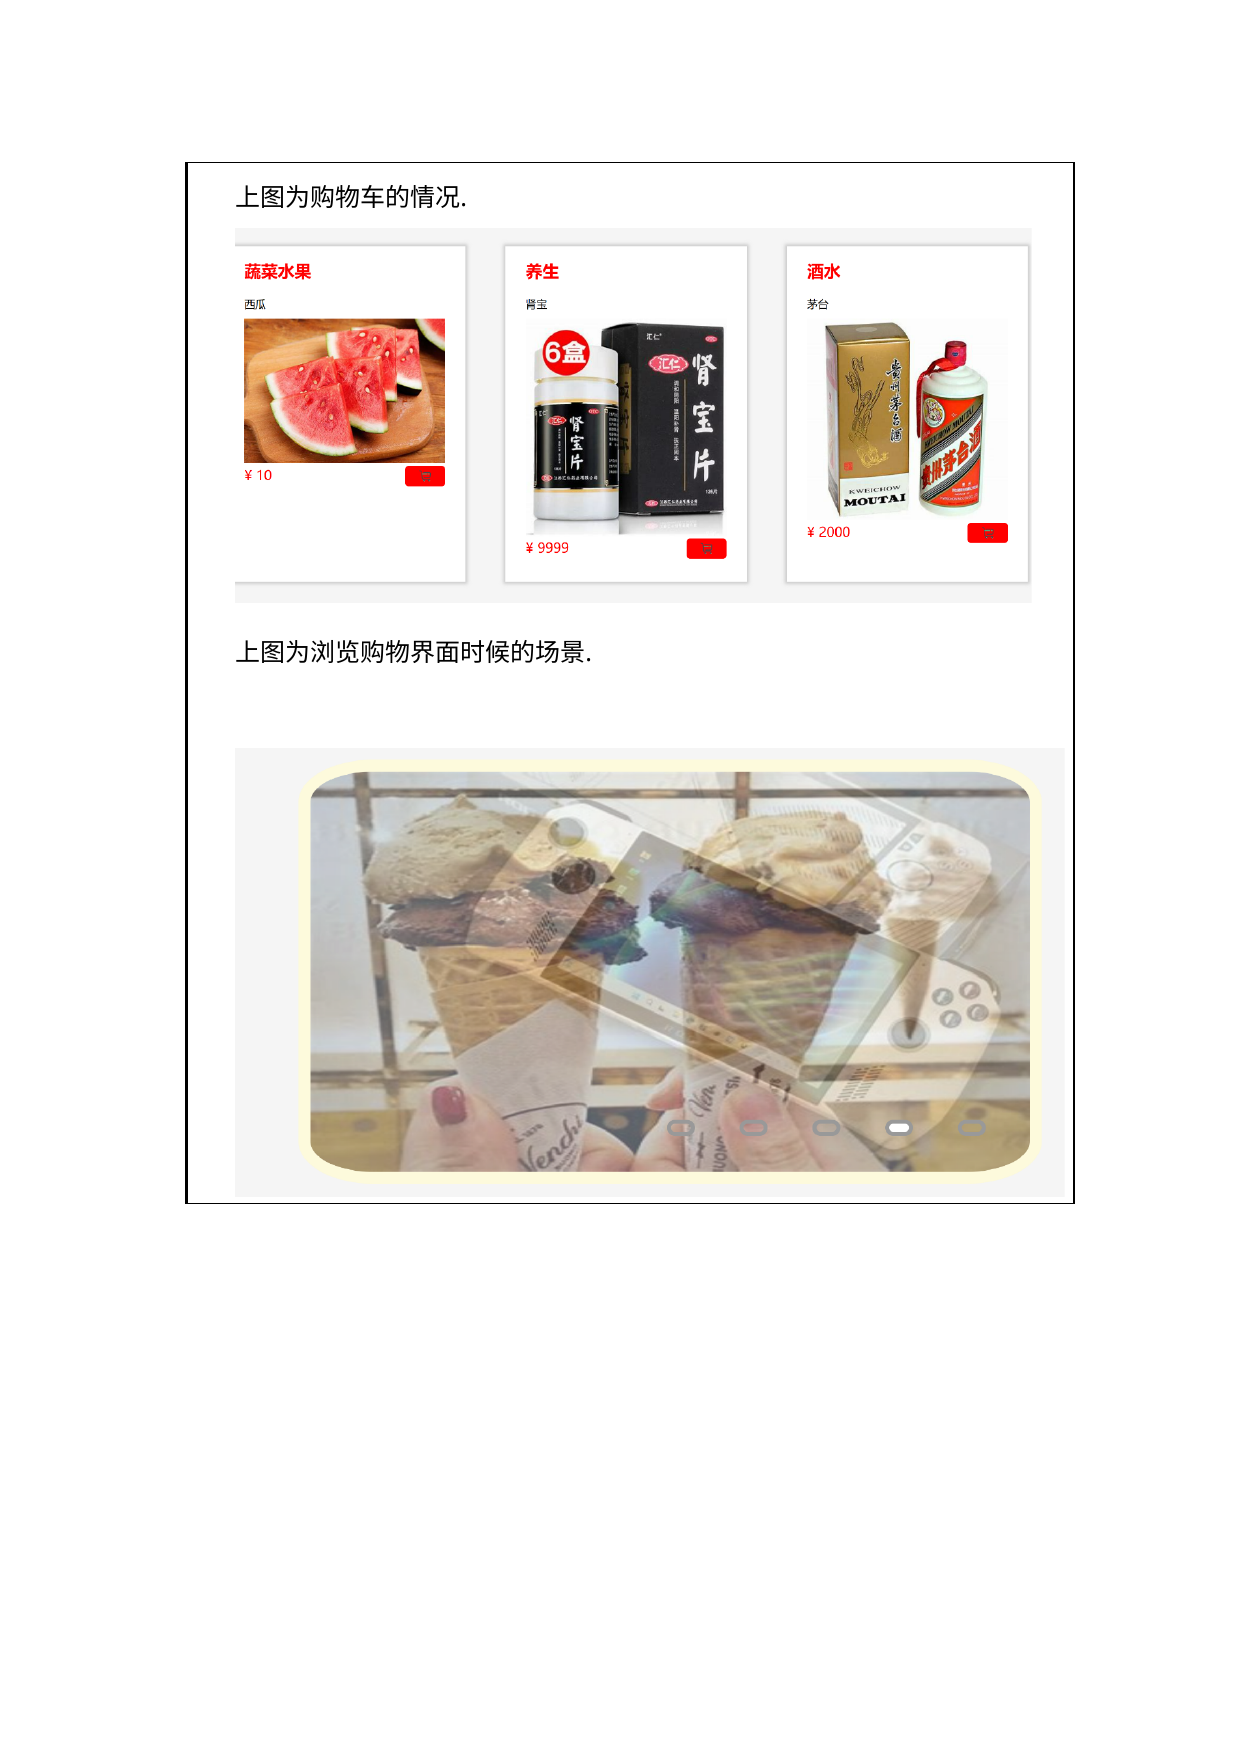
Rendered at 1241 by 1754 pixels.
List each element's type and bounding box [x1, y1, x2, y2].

table_header [188, 163, 1073, 1203]
picture [235, 748, 1065, 1197]
picture [235, 228, 1032, 603]
